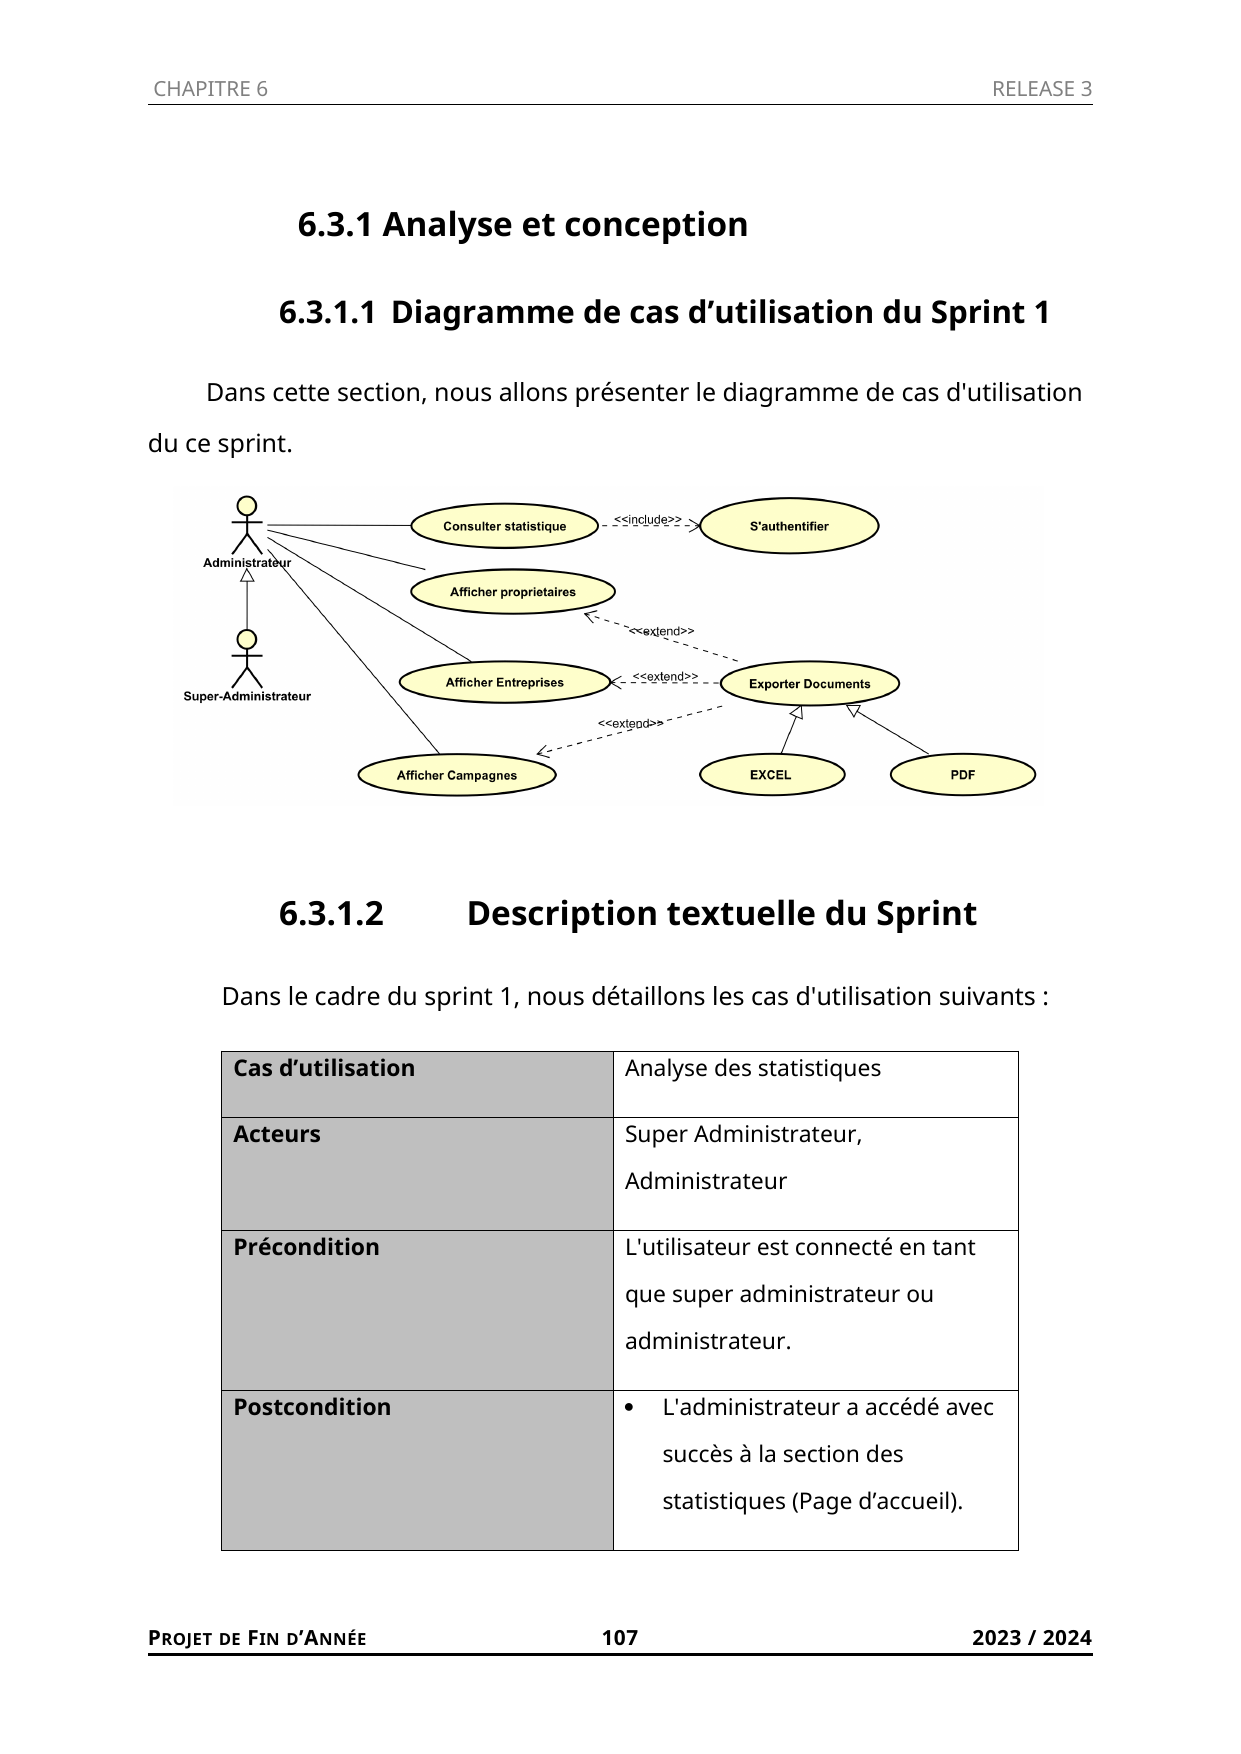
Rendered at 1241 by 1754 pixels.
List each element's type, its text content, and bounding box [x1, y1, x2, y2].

table_cell Postcondition [222, 1391, 613, 1550]
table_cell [614, 1391, 1018, 1550]
list Diagramme de cas d’utilisation du Sprint 1 [279, 289, 1093, 332]
table_header Analyse des statistiques [614, 1052, 1018, 1117]
table_cell Super Administrateur, Administrateur [614, 1118, 1018, 1230]
picture [173, 486, 1044, 806]
text Dans cette section, nous allons présenter le diagramme de cas d'utilisation du ce sprint. [148, 374, 1093, 459]
table_header Cas d’utilisation [222, 1052, 613, 1117]
table_cell Précondition [222, 1231, 613, 1390]
list Analyse et conception [298, 201, 1093, 246]
table_cell Acteurs [222, 1118, 613, 1230]
table_cell L'utilisateur est connecté en tant que super administrateur ou administrateur. [614, 1231, 1018, 1390]
list Description textuelle du Sprint [279, 890, 1093, 935]
text Dans le cadre du sprint 1, nous détaillons les cas d'utilisation suivants : [148, 979, 1093, 1013]
